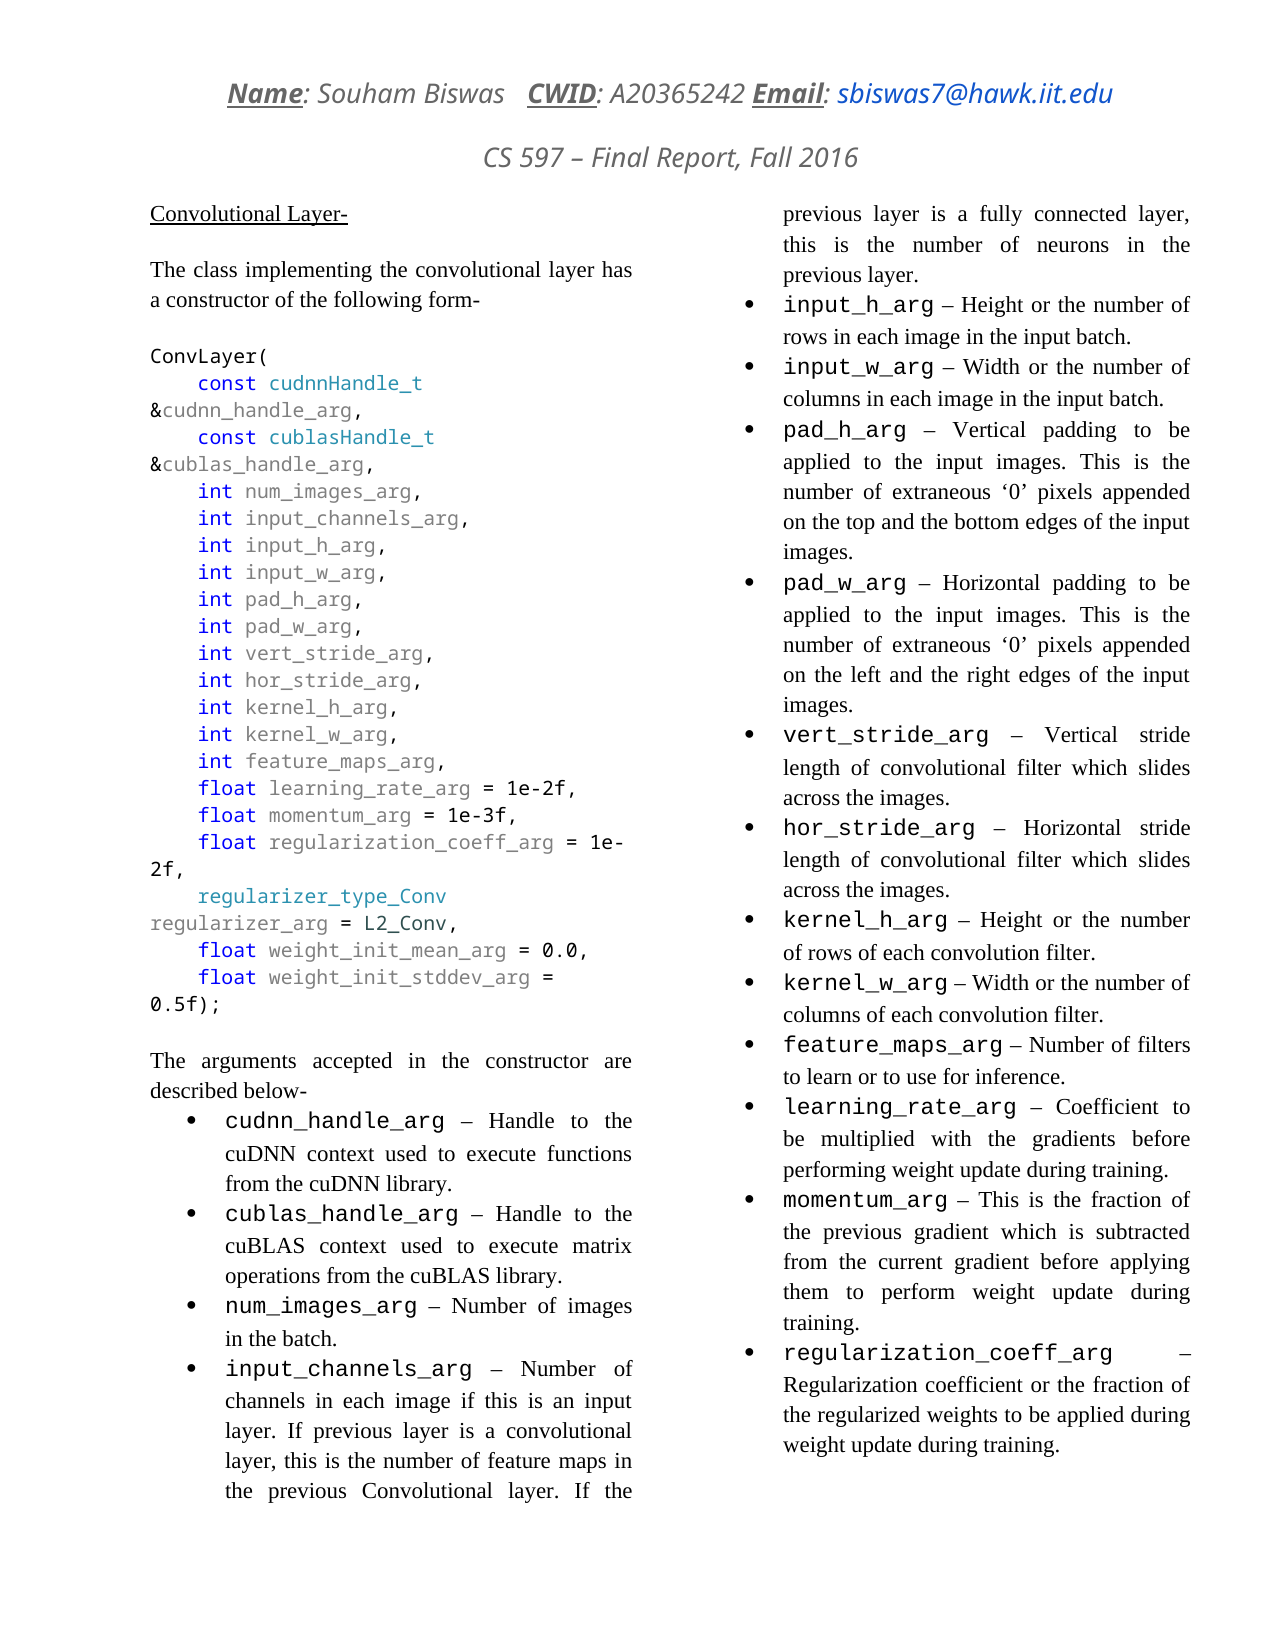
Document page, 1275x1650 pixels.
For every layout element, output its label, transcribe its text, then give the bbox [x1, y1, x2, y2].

list regularization_coeff_arg – Regularization coefficient or the fraction of the regularized weights to be applied during weight update during training. [745, 1339, 1191, 1458]
list learning_rate_arg – Coefficient to be multiplied with the gradients before performing weight update during training. [745, 1093, 1191, 1182]
text int pad_h_arg, [150, 585, 633, 612]
text int hor_stride_arg, [150, 666, 633, 693]
text float weight_init_stddev_arg = 0.5f); [150, 963, 633, 1017]
text float learning_rate_arg = 1e-2f, [150, 774, 633, 801]
text const cublasHandle_t &cublas_handle_arg, [150, 423, 633, 477]
list pad_w_arg – Horizontal padding to be applied to the input images. This is the number of extraneous ‘0’ pixels appended on the left and the right edges of the input images. [745, 569, 1191, 718]
text float regularization_coeff_arg = 1e-2f, [150, 828, 633, 882]
list momentum_arg – This is the fraction of the previous gradient which is subtracted from the current gradient before applying them to perform weight update during training. [745, 1186, 1191, 1335]
text float momentum_arg = 1e-3f, [150, 801, 633, 828]
list input_w_arg – Width or the number of columns in each image in the input batch. [745, 353, 1191, 412]
text int input_w_arg, [150, 558, 633, 585]
text int kernel_h_arg, [150, 693, 633, 720]
list hor_stride_arg – Horizontal stride length of convolutional filter which slides across the images. [745, 814, 1191, 903]
text The arguments accepted in the constructor are described below- [150, 1047, 633, 1104]
text int kernel_w_arg, [150, 720, 633, 747]
text ConvLayer( [150, 342, 633, 369]
list input_channels_arg – Number of channels in each image if this is an input layer. If previous layer is a convolutional layer, this is the number of feature maps in the previous Convolutional layer. If the previous layer is a fully connected layer, this is the number of neurons in the previous layer. [187, 1355, 633, 1504]
text The class implementing the convolutional layer has a constructor of the following form- [150, 256, 633, 312]
list feature_maps_arg – Number of filters to learn or to use for inference. [745, 1031, 1191, 1089]
text int input_channels_arg, [150, 504, 633, 531]
text int input_h_arg, [150, 531, 633, 558]
text Convolutional Layer- [150, 201, 633, 227]
list kernel_w_arg – Width or the number of columns of each convolution filter. [745, 969, 1191, 1027]
text int num_images_arg, [150, 477, 633, 504]
list num_images_arg – Number of images in the batch. [187, 1293, 633, 1351]
list cudnn_handle_arg – Handle to the cuDNN context used to execute functions from the cuDNN library. [187, 1108, 633, 1196]
list input_h_arg – Height or the number of rows in each image in the input batch. [745, 291, 1191, 349]
list kernel_h_arg – Height or the number of rows of each convolution filter. [745, 907, 1191, 965]
list input_channels_arg – Number of channels in each image if this is an input layer. If previous layer is a convolutional layer, this is the number of feature maps in the previous Convolutional layer. If the previous layer is a fully connected layer, this is the number of neurons in the previous layer. [745, 201, 1191, 287]
list pad_h_arg – Vertical padding to be applied to the input images. This is the number of extraneous ‘0’ pixels appended on the top and the bottom edges of the input images. [745, 416, 1191, 565]
text const cudnnHandle_t &cudnn_handle_arg, [150, 369, 633, 423]
text float weight_init_mean_arg = 0.0, [150, 936, 633, 963]
text int pad_w_arg, [150, 612, 633, 639]
list cublas_handle_arg – Handle to the cuBLAS context used to execute matrix operations from the cuBLAS library. [187, 1200, 633, 1289]
text regularizer_type_Conv regularizer_arg = L2_Conv, [150, 882, 633, 936]
list vert_stride_arg – Vertical stride length of convolutional filter which slides across the images. [745, 722, 1191, 810]
text int feature_maps_arg, [150, 747, 633, 774]
text int vert_stride_arg, [150, 639, 633, 666]
